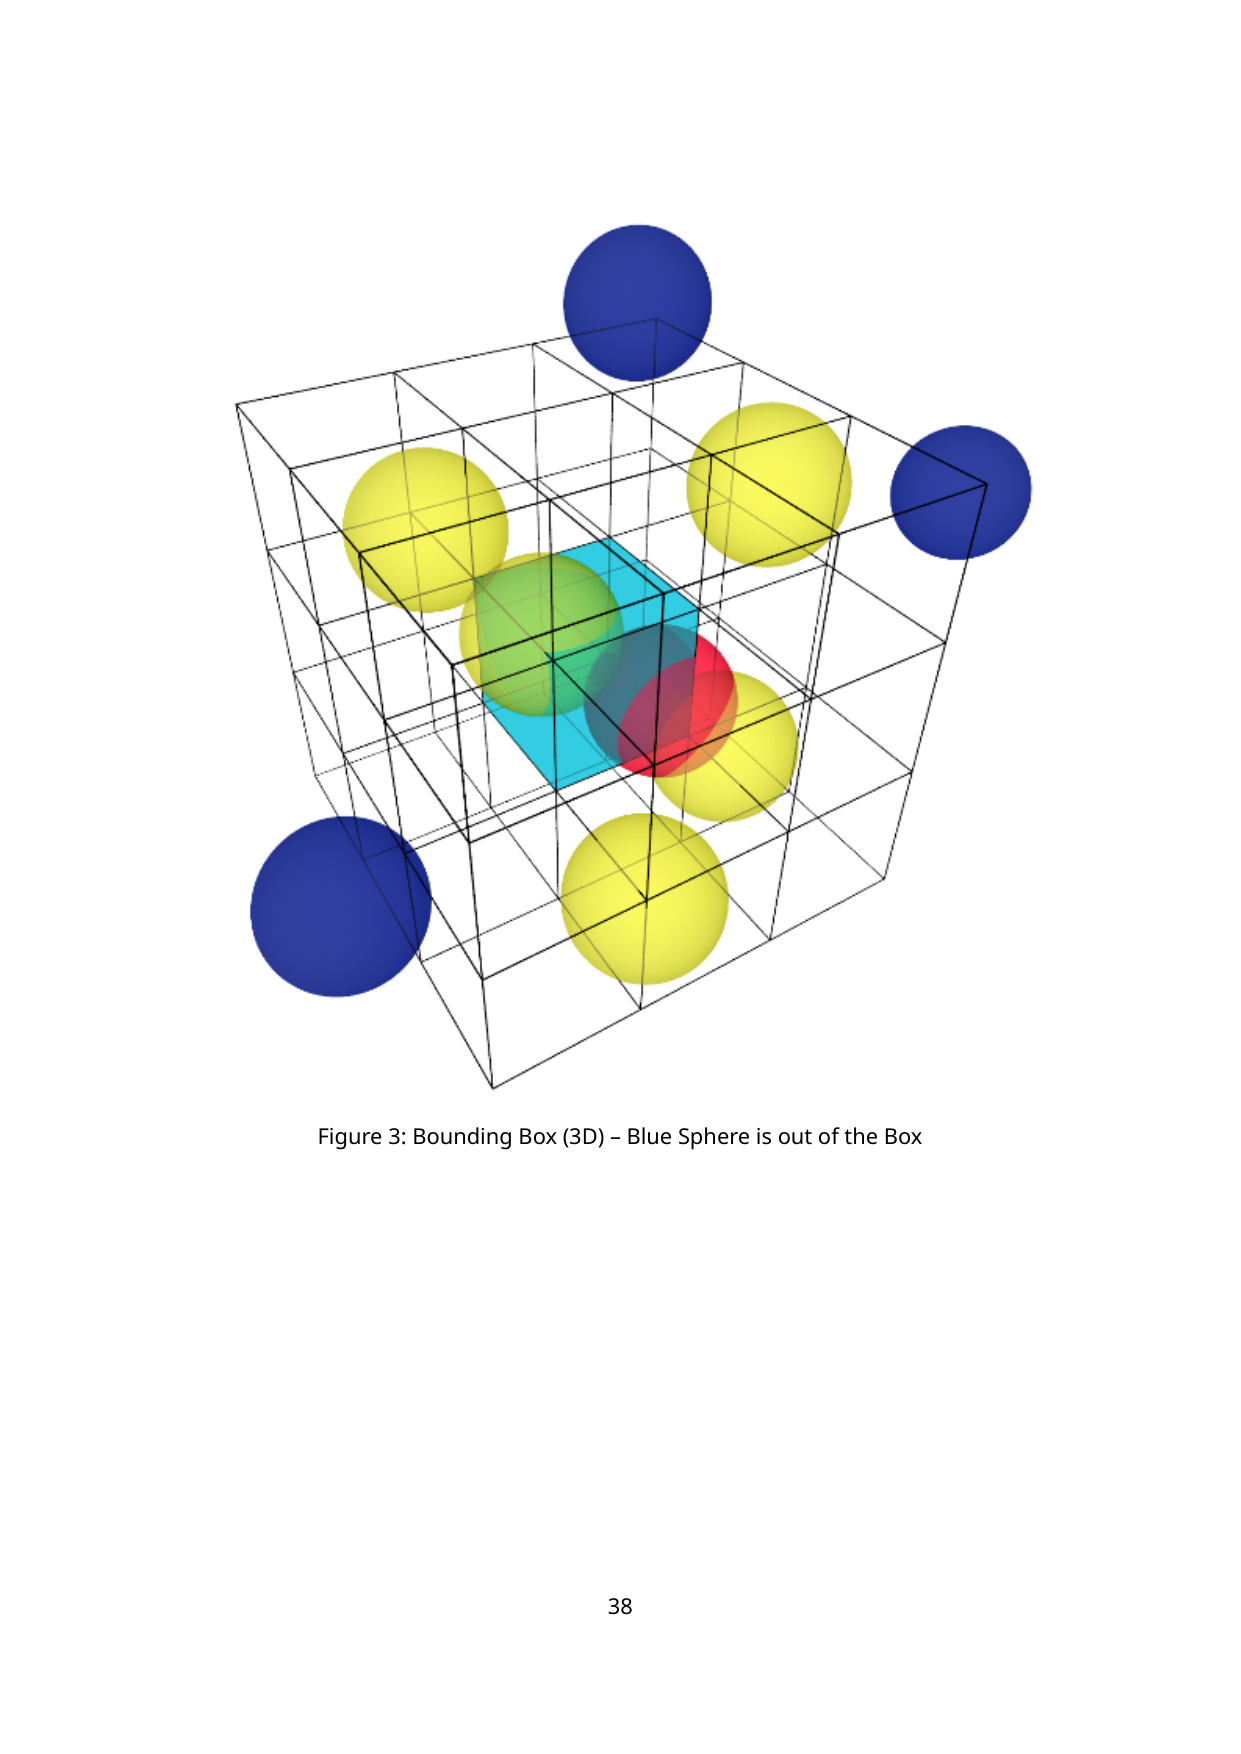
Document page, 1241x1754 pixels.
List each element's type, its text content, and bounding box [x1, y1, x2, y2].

subtitle Figure 3: Bounding Box (3D) – Blue Sphere is out of the Box [177, 1117, 1063, 1154]
picture [177, 216, 1063, 1103]
